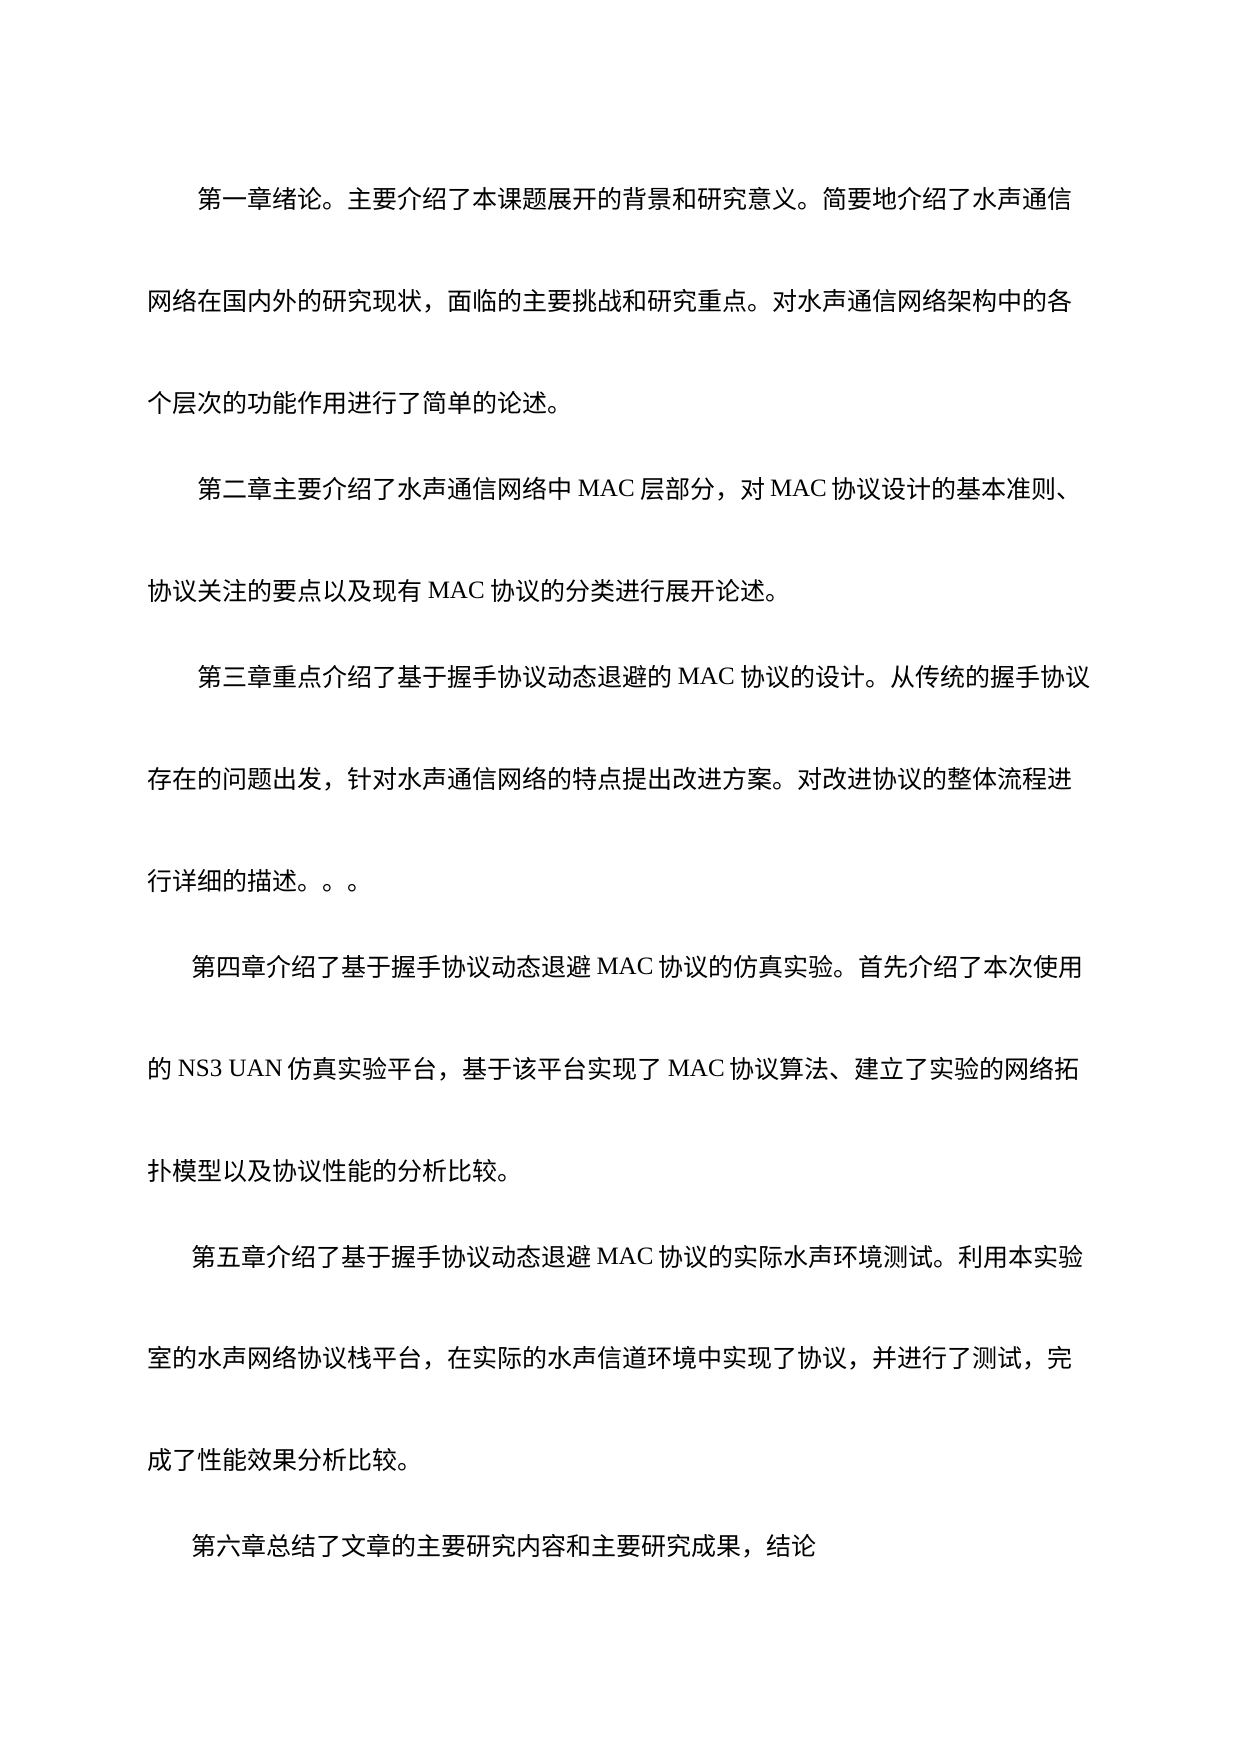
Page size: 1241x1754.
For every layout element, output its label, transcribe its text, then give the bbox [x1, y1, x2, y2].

text 第二章主要介绍了水声通信网络中MAC层部分，对MAC协议设计的基本准则、协议关注的要点以及现有MAC协议的分类进行展开论述。 [148, 454, 1092, 623]
text 第一章绪论。主要介绍了本课题展开的背景和研究意义。简要地介绍了水声通信网络在国内外的研究现状，面临的主要挑战和研究重点。对水声通信网络架构中的各个层次的功能作用进行了简单的论述。 [148, 164, 1092, 436]
text 第六章总结了文章的主要研究内容和主要研究成果，结论 [148, 1511, 1092, 1579]
text 第五章介绍了基于握手协议动态退避MAC协议的实际水声环境测试。利用本实验室的水声网络协议栈平台，在实际的水声信道环境中实现了协议，并进行了测试，完成了性能效果分析比较。 [148, 1221, 1092, 1493]
text 第四章介绍了基于握手协议动态退避MAC协议的仿真实验。首先介绍了本次使用的NS3 UAN仿真实验平台，基于该平台实现了MAC协议算法、建立了实验的网络拓扑模型以及协议性能的分析比较。 [148, 931, 1092, 1203]
text 第三章重点介绍了基于握手协议动态退避的MAC协议的设计。从传统的握手协议存在的问题出发，针对水声通信网络的特点提出改进方案。对改进协议的整体流程进行详细的描述。。。 [148, 642, 1092, 913]
